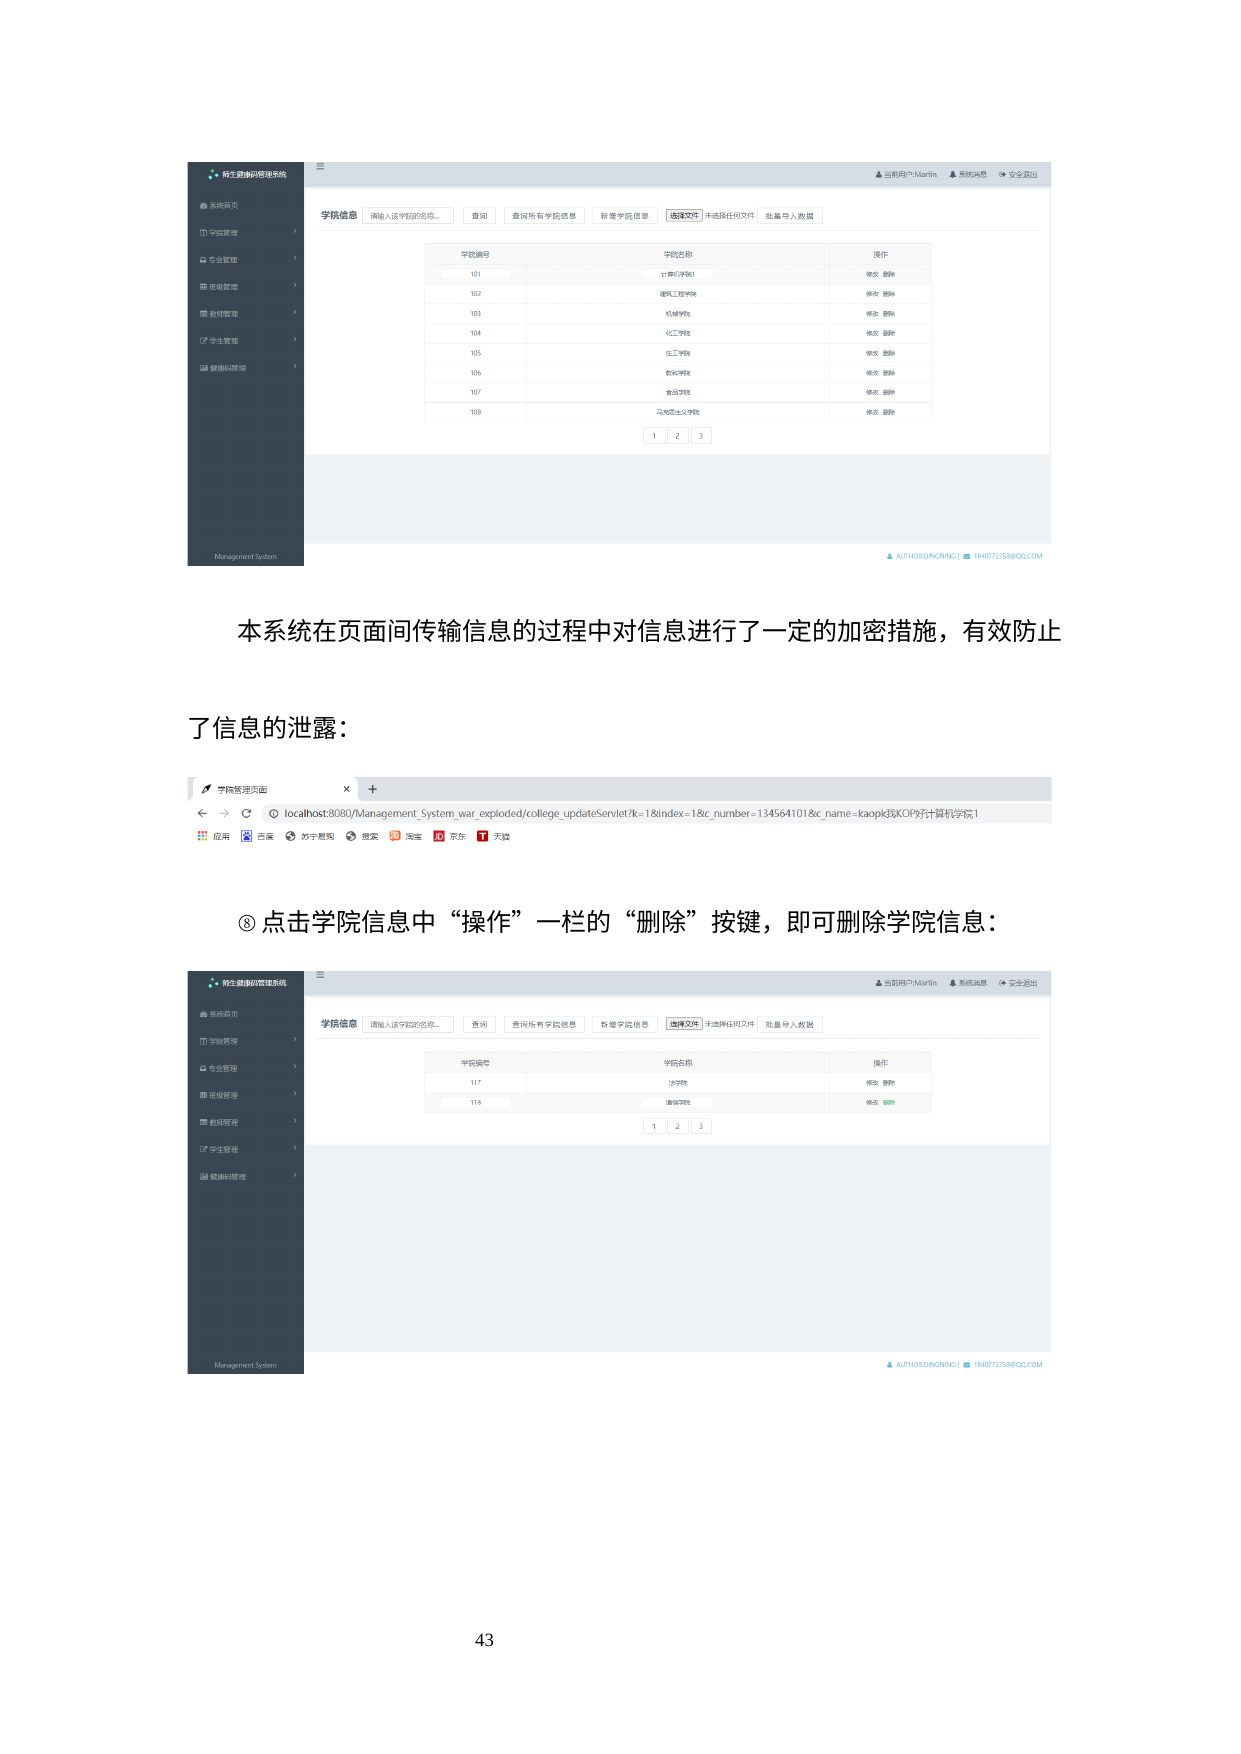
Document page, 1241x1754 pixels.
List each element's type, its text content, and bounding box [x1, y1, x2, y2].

text 本系统在页面间传输信息的过程中对信息进行了一定的加密措施，有效防止了信息的泄露： [187, 597, 1062, 759]
text ⑧点击学院信息中“操作”一栏的“删除”按键，即可删除学院信息： [187, 888, 1062, 953]
picture [187, 777, 1052, 847]
picture [187, 162, 1052, 566]
picture [187, 971, 1052, 1374]
